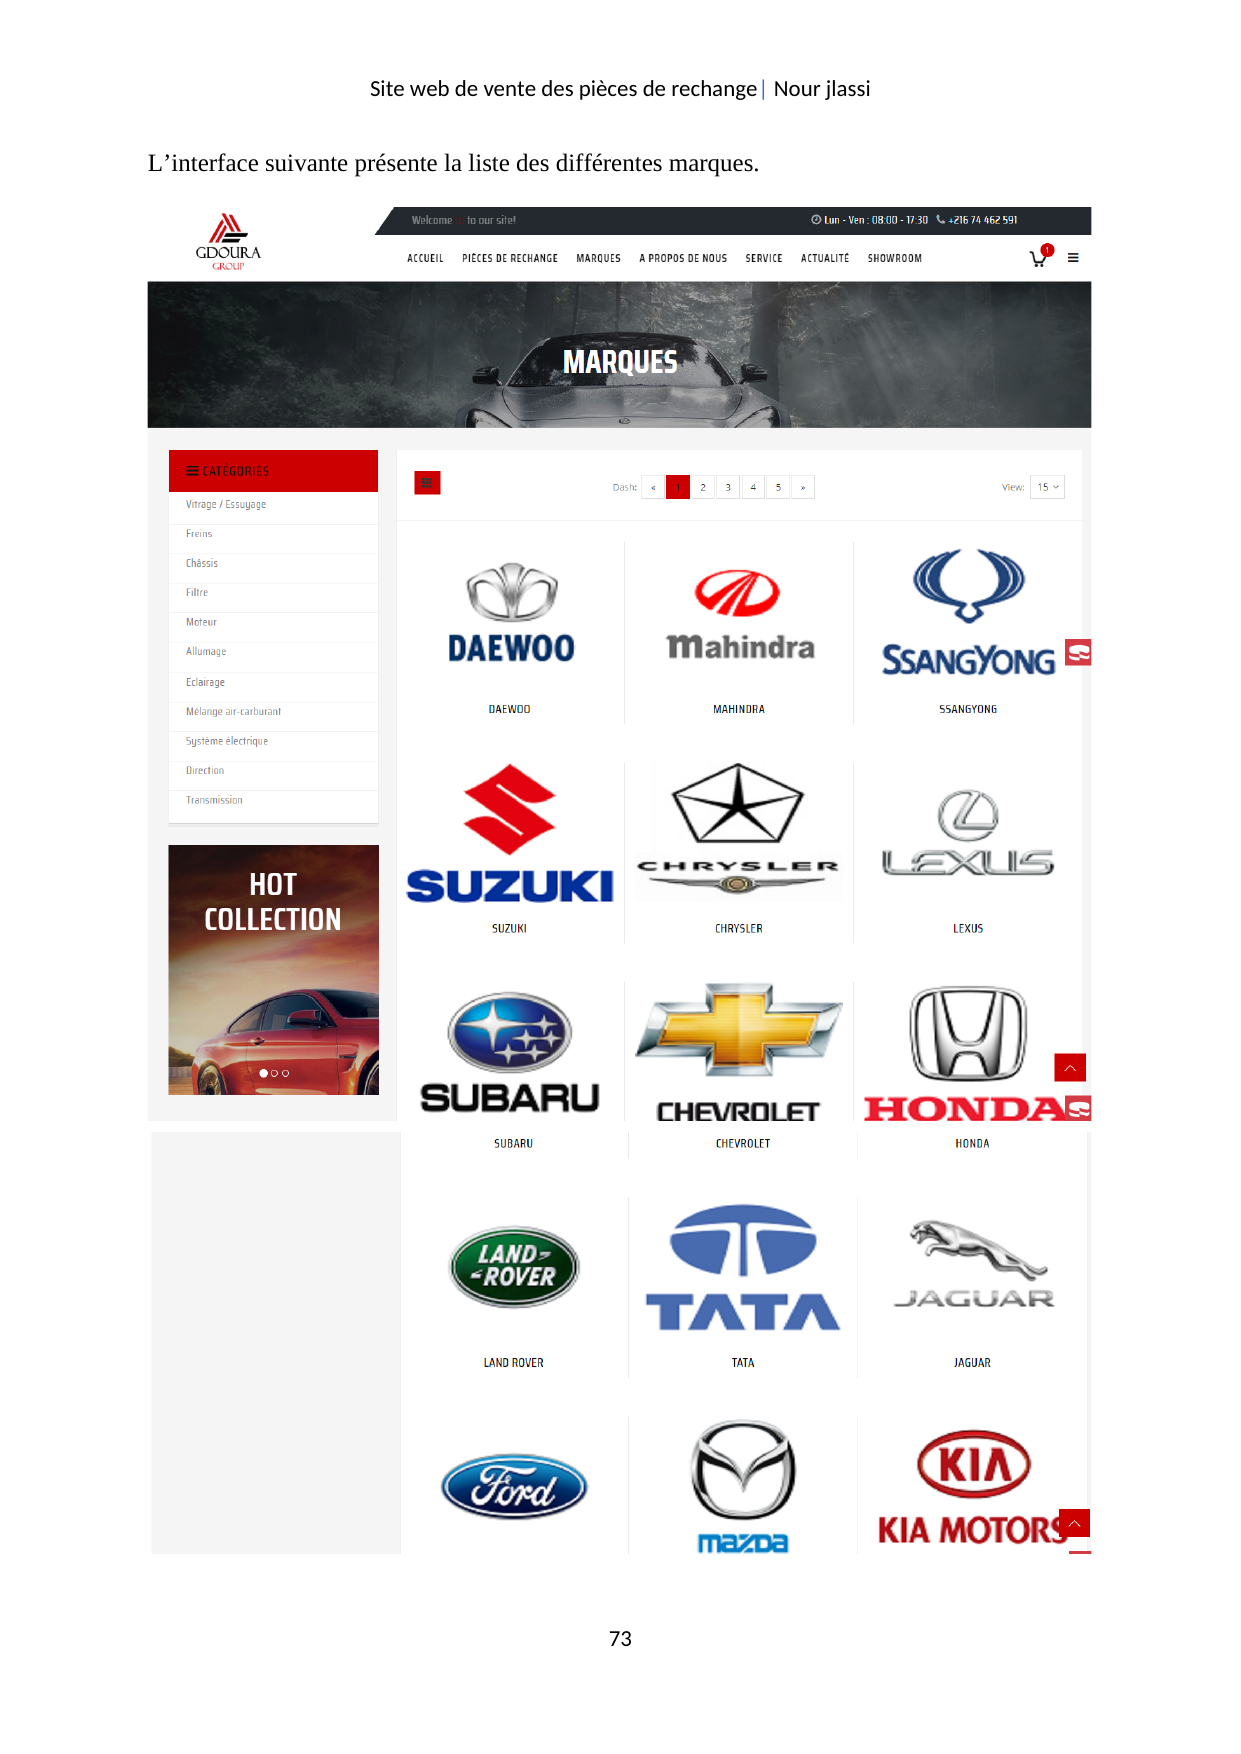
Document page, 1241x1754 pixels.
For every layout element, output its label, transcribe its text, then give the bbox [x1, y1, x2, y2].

picture [147, 207, 1092, 1559]
text L’interface suivante présente la liste des différentes marques. [148, 148, 1092, 176]
